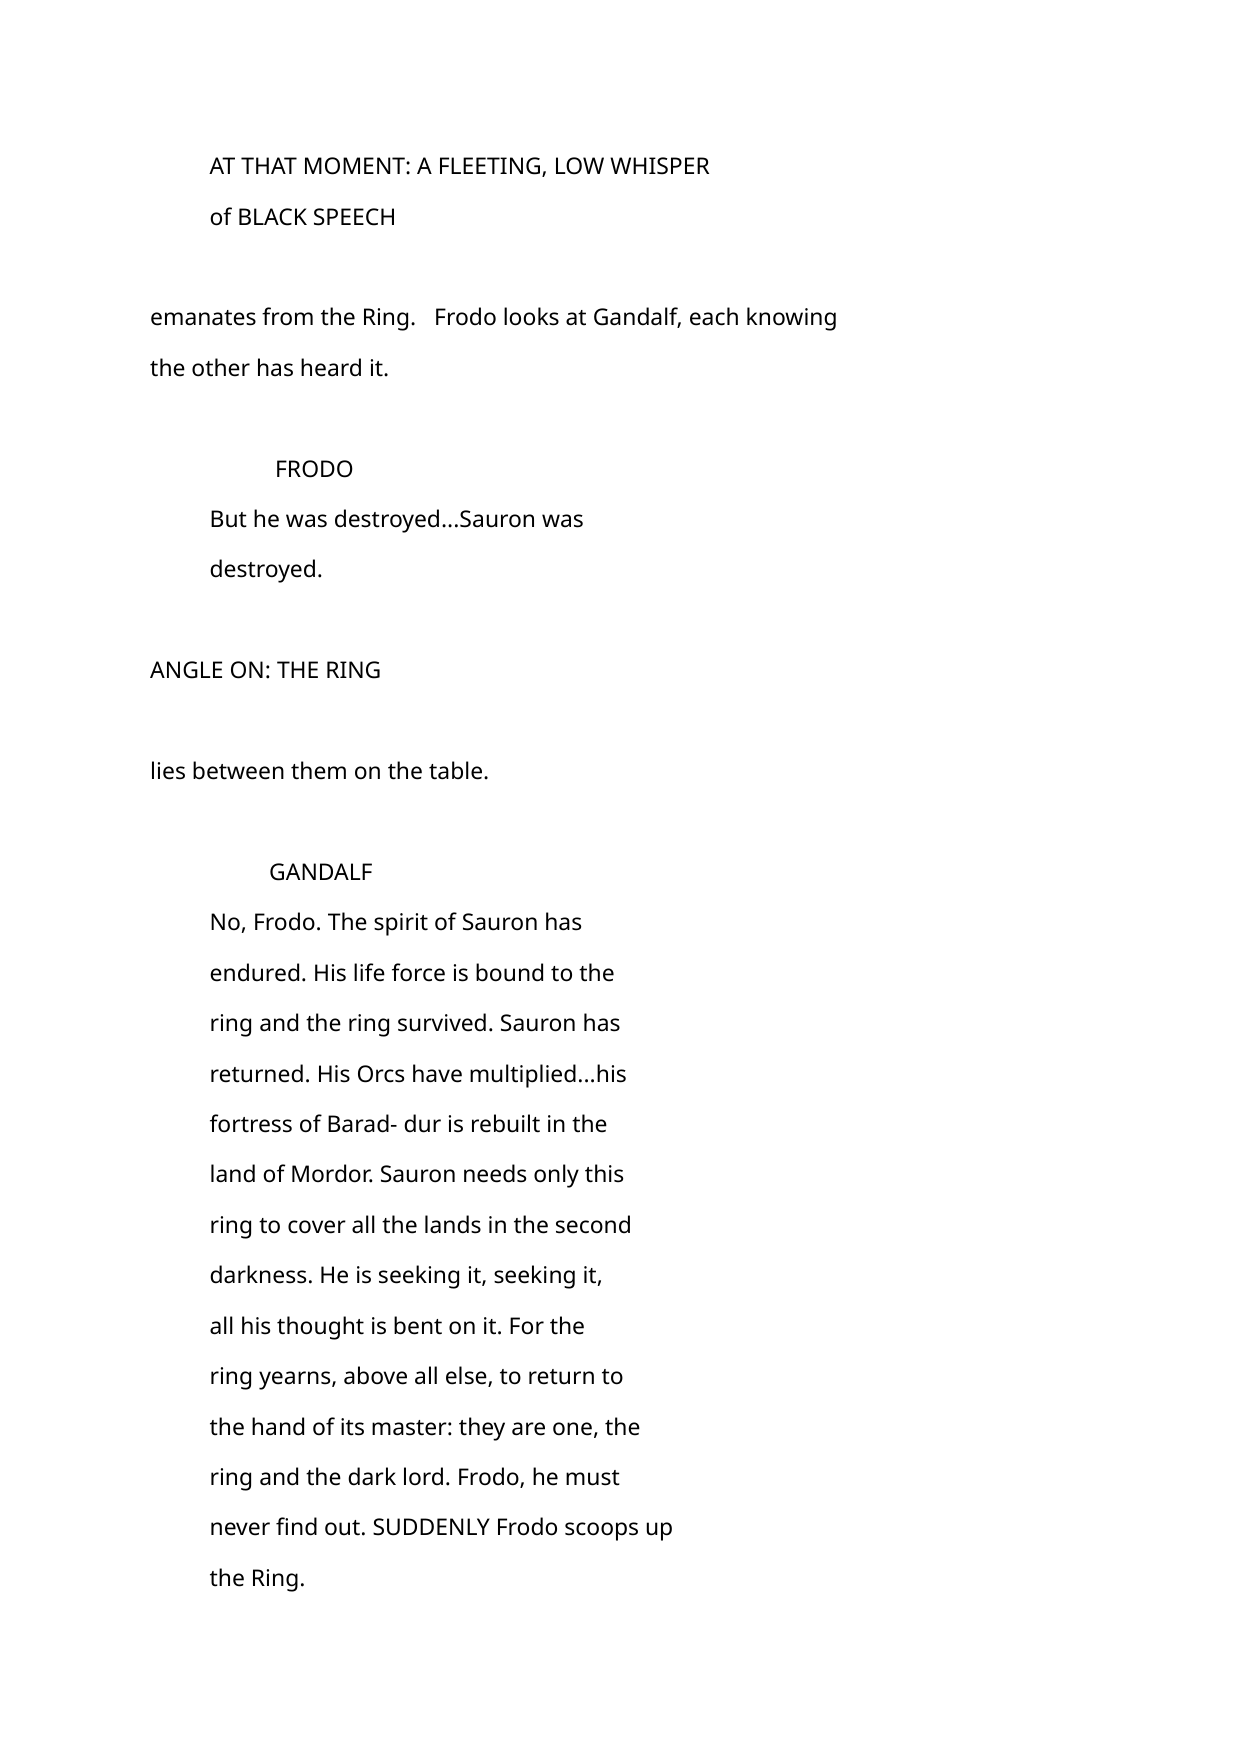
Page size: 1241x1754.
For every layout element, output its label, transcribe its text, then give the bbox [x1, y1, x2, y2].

text the hand of its master: they are one, the [150, 1410, 1090, 1442]
text AT THAT MOMENT: A FLEETING, LOW WHISPER [150, 150, 1090, 181]
text FRODO [150, 452, 1090, 484]
text No, Frodo. The spirit of Sauron has [150, 906, 1090, 937]
text of BLACK SPEECH [150, 200, 1090, 232]
text the Ring. [150, 1562, 1090, 1593]
text all his thought is bent on it. For the [150, 1309, 1090, 1341]
text ring to cover all the lands in the second [150, 1209, 1090, 1240]
text ring yearns, above all else, to return to [150, 1360, 1090, 1391]
text destroyed. [150, 553, 1090, 584]
text emanates from the Ring. Frodo looks at Gandalf, each knowing [150, 301, 1090, 332]
text ring and the ring survived. Sauron has [150, 1007, 1090, 1038]
text endured. His life force is bound to the [150, 957, 1090, 988]
text GANDALF [150, 856, 1090, 887]
text returned. His Orcs have multiplied...his [150, 1057, 1090, 1089]
text But he was destroyed...Sauron was [150, 503, 1090, 534]
text ANGLE ON: THE RING [150, 654, 1090, 685]
text darkness. He is seeking it, seeking it, [150, 1259, 1090, 1290]
text lies between them on the table. [150, 755, 1090, 786]
text fortress of Barad- dur is rebuilt in the [150, 1108, 1090, 1139]
text never find out. SUDDENLY Frodo scoops up [150, 1511, 1090, 1542]
text the other has heard it. [150, 352, 1090, 383]
text land of Mordor. Sauron needs only this [150, 1158, 1090, 1189]
text ring and the dark lord. Frodo, he must [150, 1461, 1090, 1492]
